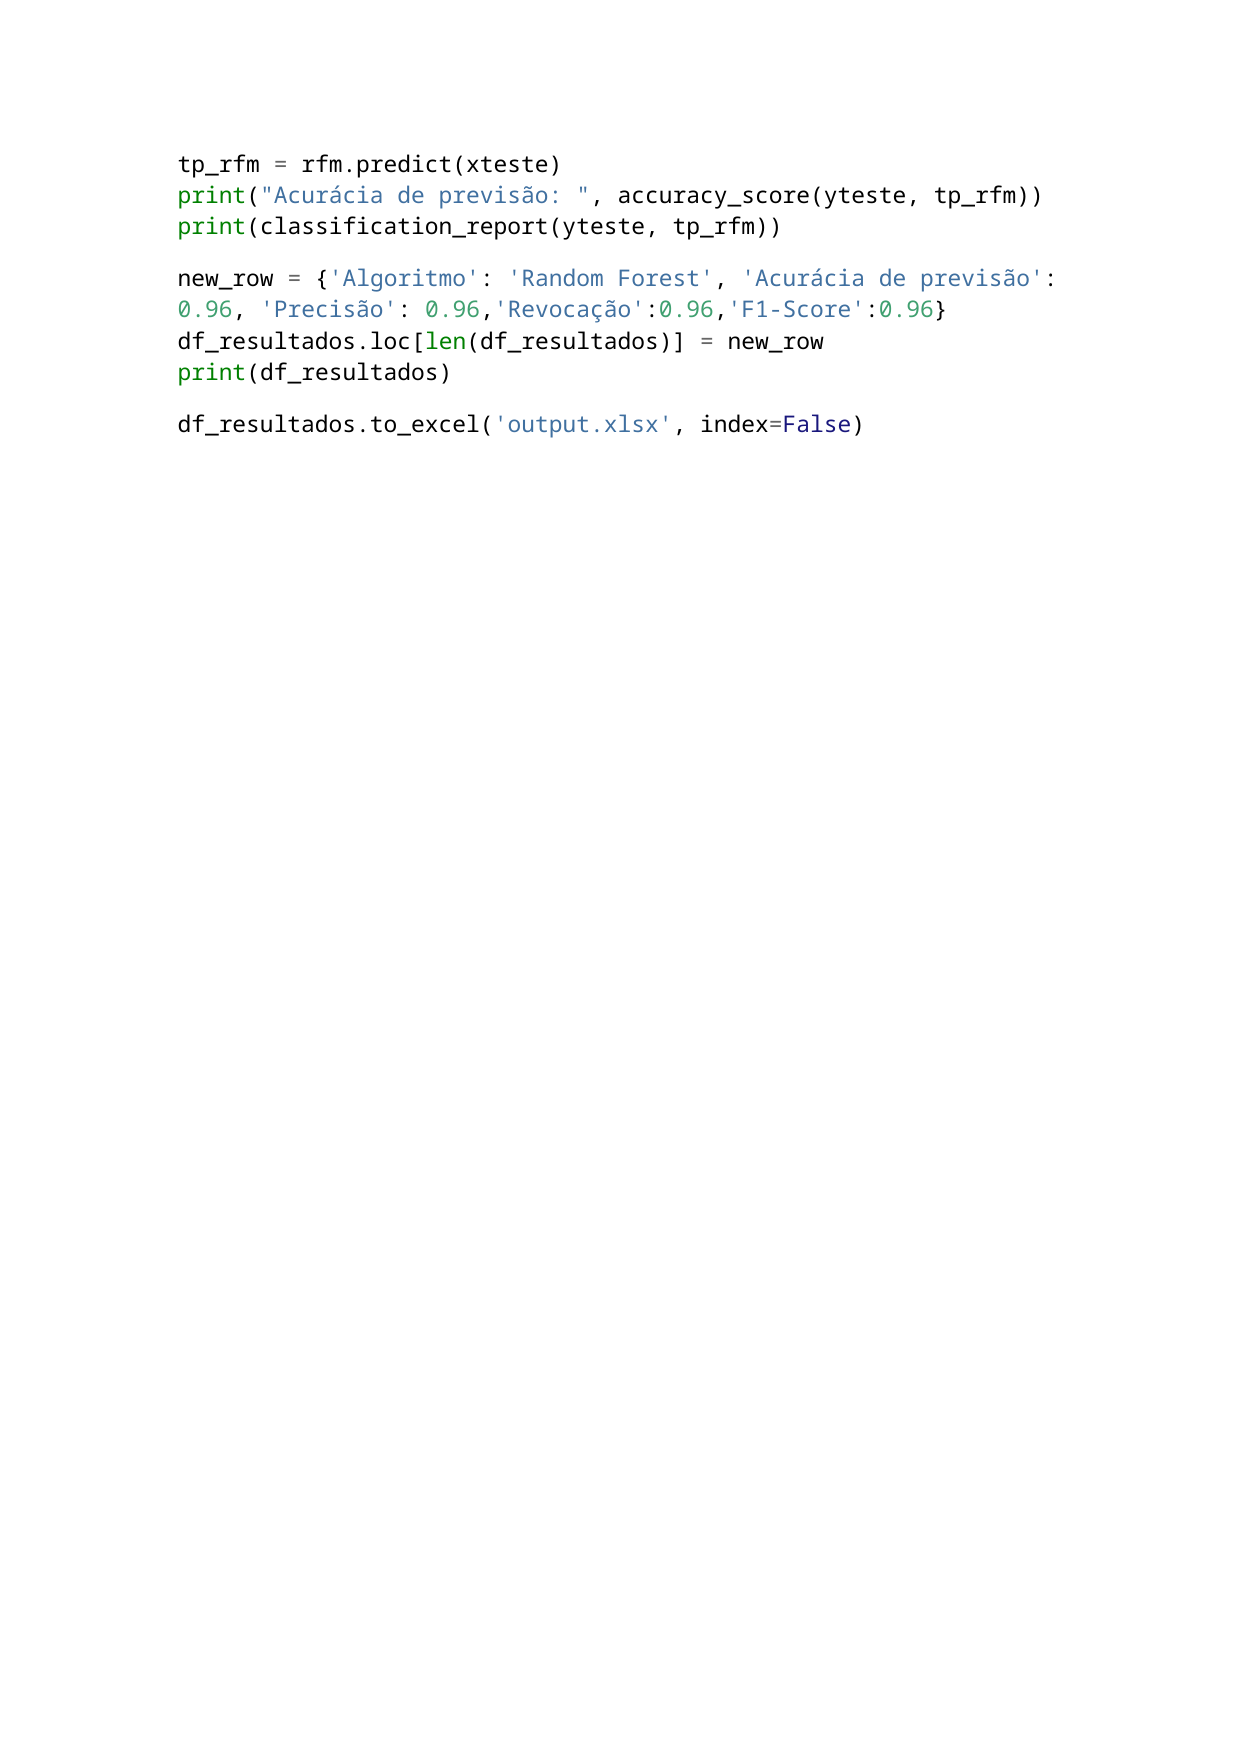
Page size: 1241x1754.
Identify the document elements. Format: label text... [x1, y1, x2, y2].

text df_resultados.to_excel('output.xlsx', index=False) [177, 408, 1063, 439]
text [177, 148, 1063, 241]
text new_row = {'Algoritmo': 'Random Forest', 'Acurácia de previsão': 0.96, 'Precisão': 0.96,'Revocação':0.96,'F1-Score':0.96} df_resultados.loc[len(df_resultados)] = new_row print(df_resultados) [177, 262, 1063, 387]
